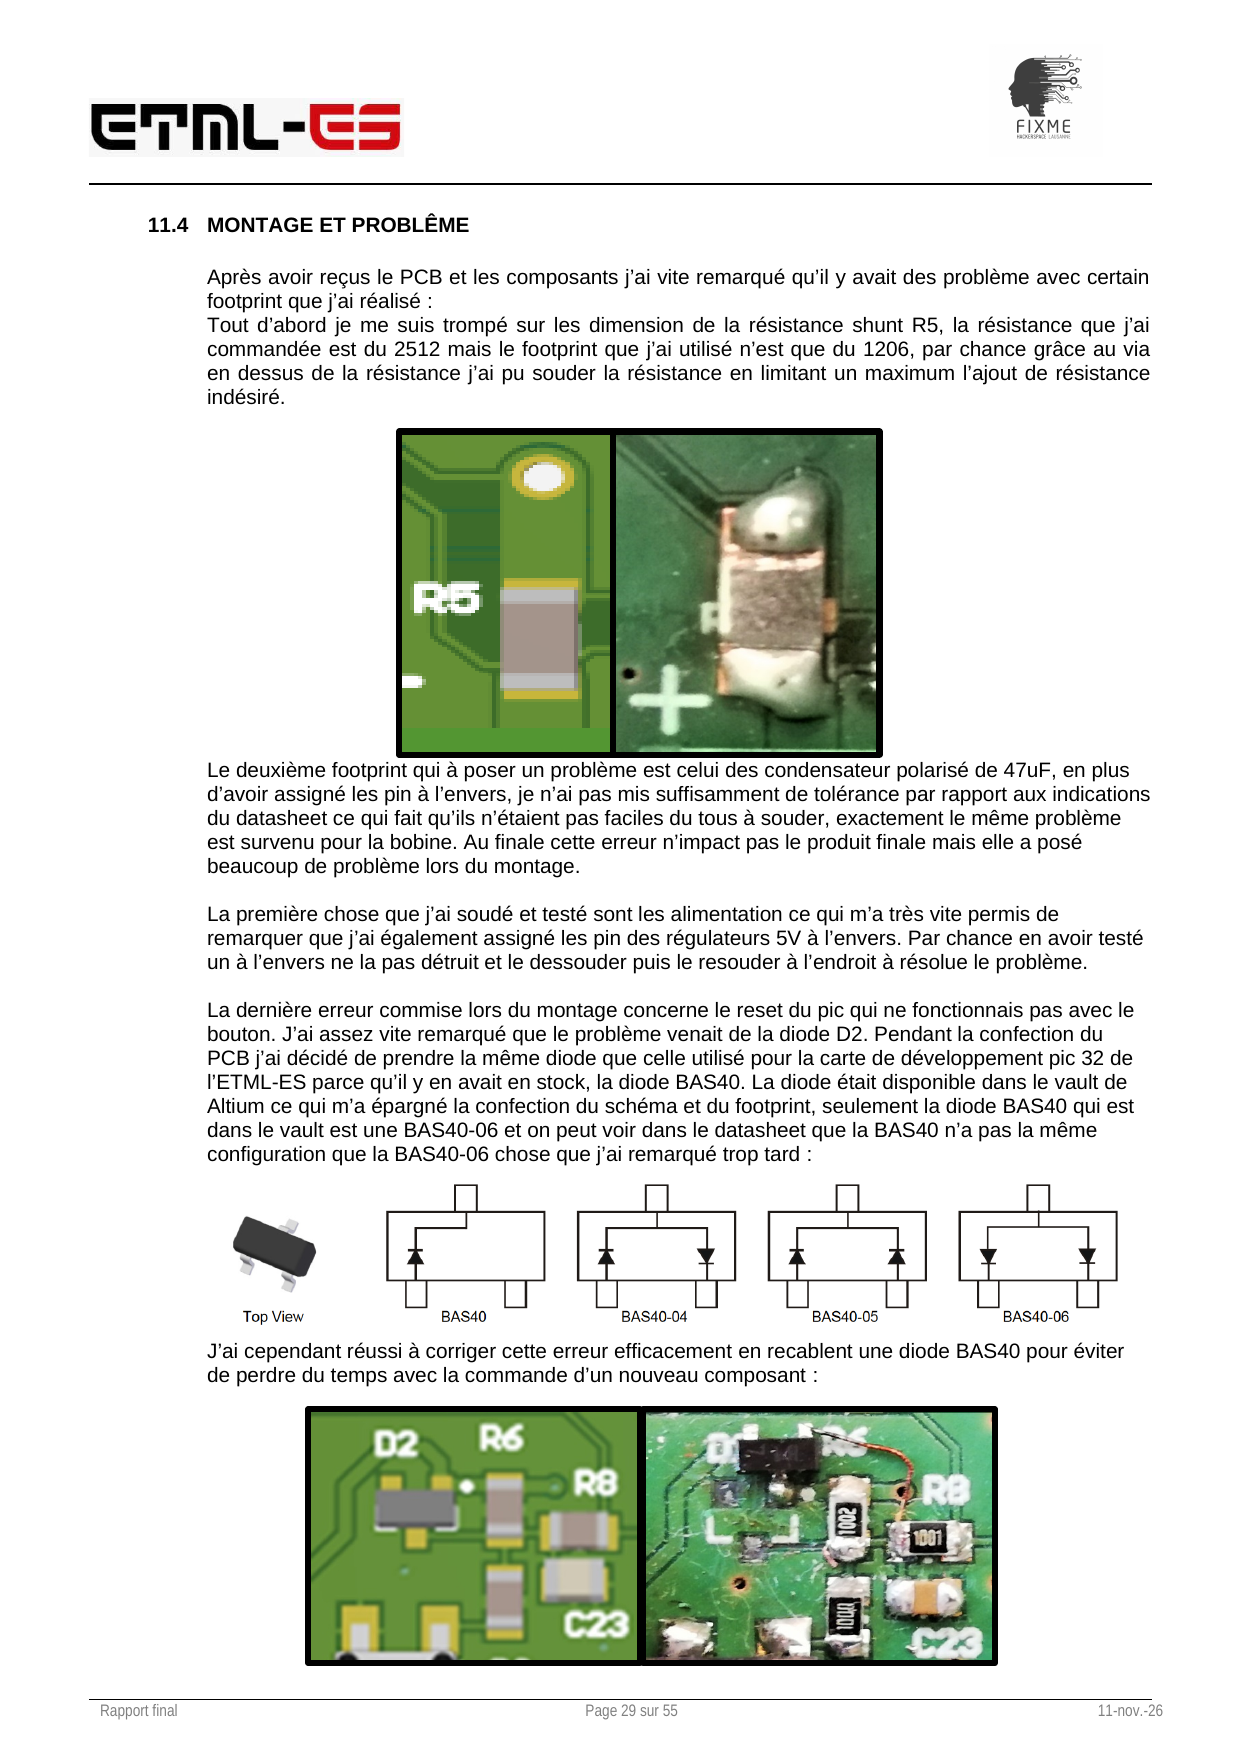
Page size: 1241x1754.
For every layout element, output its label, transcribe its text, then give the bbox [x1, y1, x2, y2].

picture [88, 98, 405, 157]
picture [988, 44, 1104, 157]
text Après avoir reçus le PCB et les composants j’ai vite remarqué qu’il y avait des problème avec certain footprint que j’ai réalisé : [207, 265, 1152, 313]
text J’ai cependant réussi à corriger cette erreur efficacement en recablent une diode BAS40 pour éviter de perdre du temps avec la commande d’un nouveau composant : [207, 1339, 1152, 1387]
picture [646, 1412, 992, 1660]
picture [616, 435, 876, 752]
picture [172, 1167, 1152, 1339]
picture [311, 1412, 637, 1660]
subtitle Montage et problême [148, 213, 1152, 237]
text La première chose que j’ai soudé et testé sont les alimentation ce qui m’a très vite permis de remarquer que j’ai également assigné les pin des régulateurs 5V à l’envers. Par chance en avoir testé un à l’envers ne la pas détruit et le dessouder puis le resouder à l’endroit à résolue le problème. [207, 902, 1152, 974]
text Tout d’abord je me suis trompé sur les dimension de la résistance shunt R5, la résistance que j’ai commandée est du 2512 mais le footprint que j’ai utilisé n’est que du 1206, par chance grâce au via en dessus de la résistance j’ai pu souder la résistance en limitant un maximum l’ajout de résistance indésiré. [207, 313, 1152, 409]
text La dernière erreur commise lors du montage concerne le reset du pic qui ne fonctionnais pas avec le bouton. J’ai assez vite remarqué que le problème venait de la diode D2. Pendant la confection du PCB j’ai décidé de prendre la même diode que celle utilisé pour la carte de développement pic 32 de l’ETML-ES parce qu’il y en avait en stock, la diode BAS40. La diode était disponible dans le vault de Altium ce qui m’a épargné la confection du schéma et du footprint, seulement la diode BAS40 qui est dans le vault est une BAS40-06 et on peut voir dans le datasheet que la BAS40 n’a pas la même configuration que la BAS40-06 chose que j’ai remarqué trop tard : [207, 998, 1152, 1165]
picture [402, 435, 610, 752]
